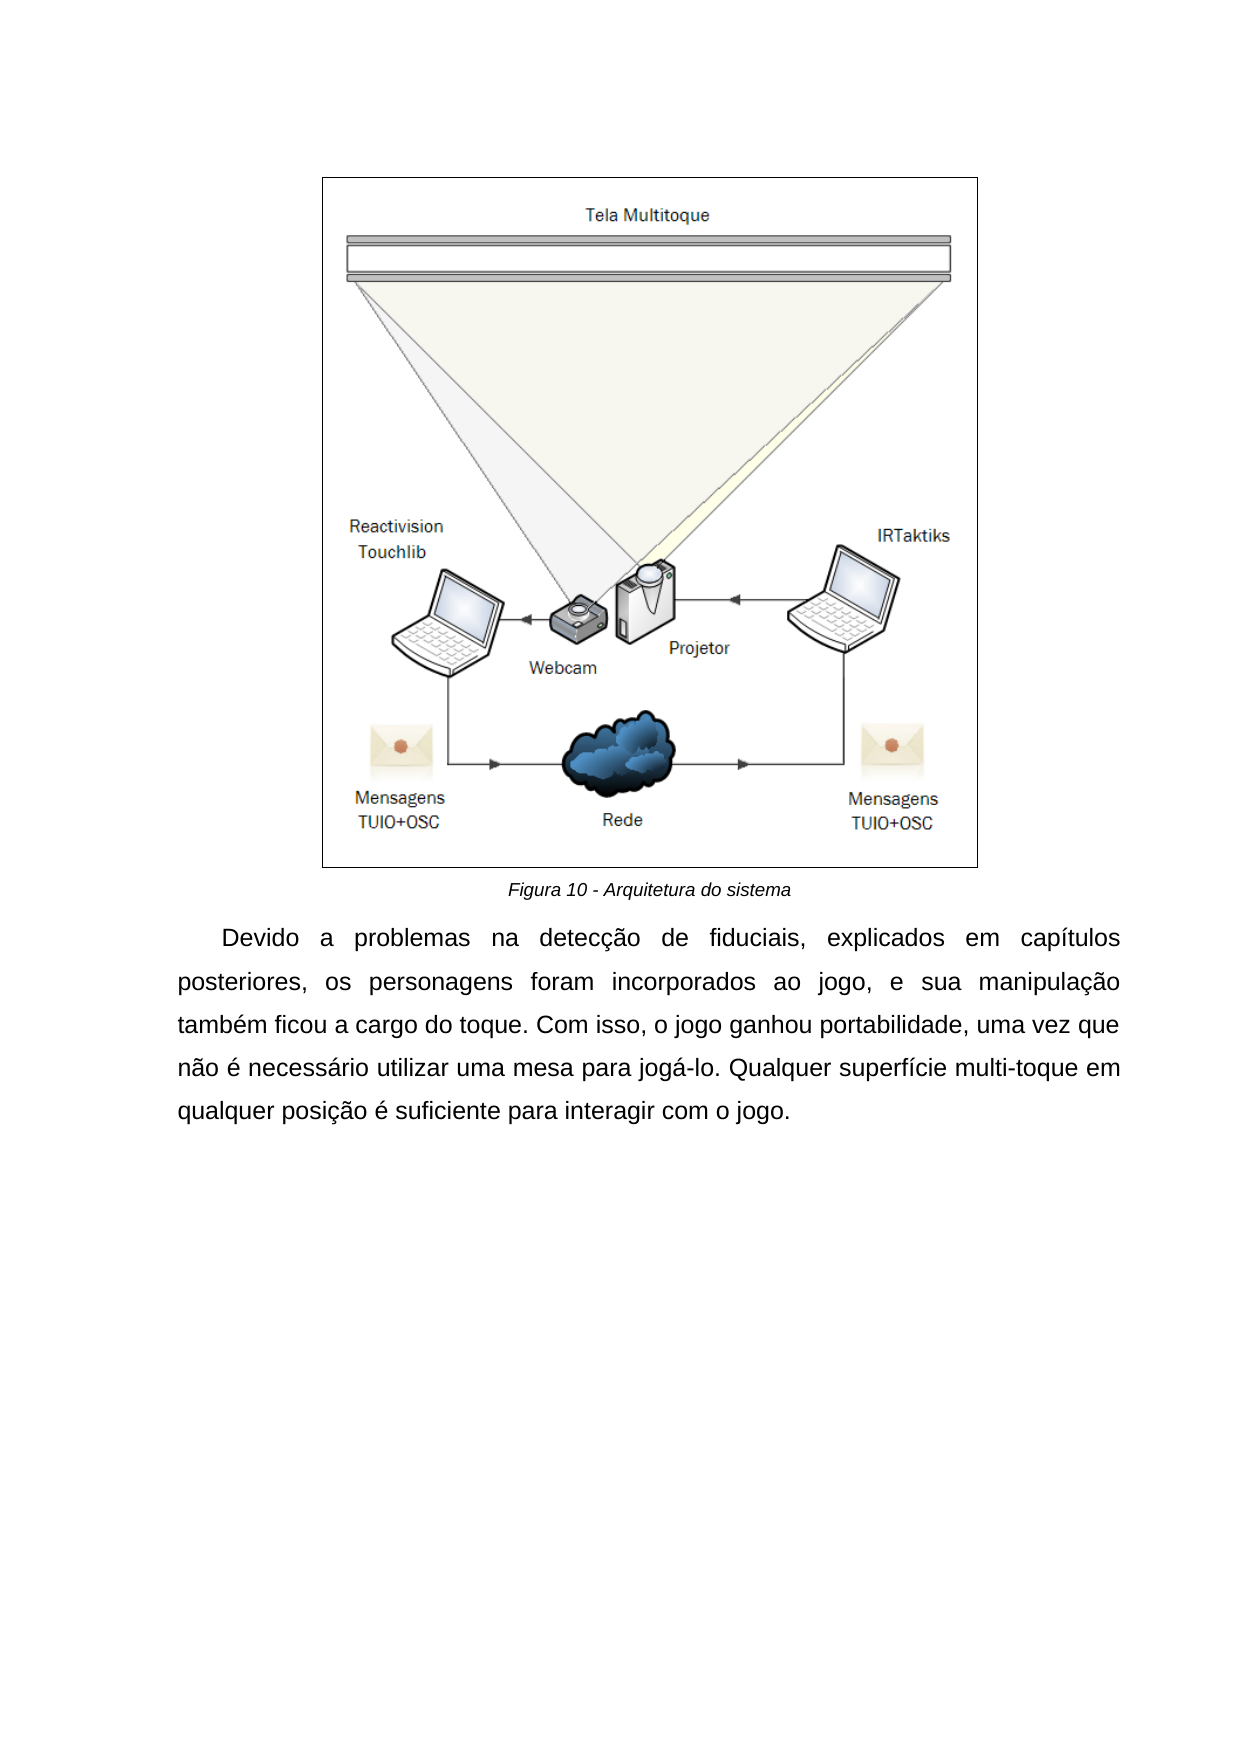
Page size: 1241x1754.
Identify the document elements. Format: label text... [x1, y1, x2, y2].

picture [323, 178, 977, 867]
text Devido a problemas na detecção de fiduciais, explicados em capítulos posteriores, os personagens foram incorporados ao jogo, e sua manipulação também ficou a cargo do toque. Com isso, o jogo ganhou portabilidade, uma vez que não é necessário utilizar uma mesa para jogá-lo. Qualquer superfície multi-toque em qualquer posição é suficiente para interagir com o jogo. [177, 923, 1122, 1125]
